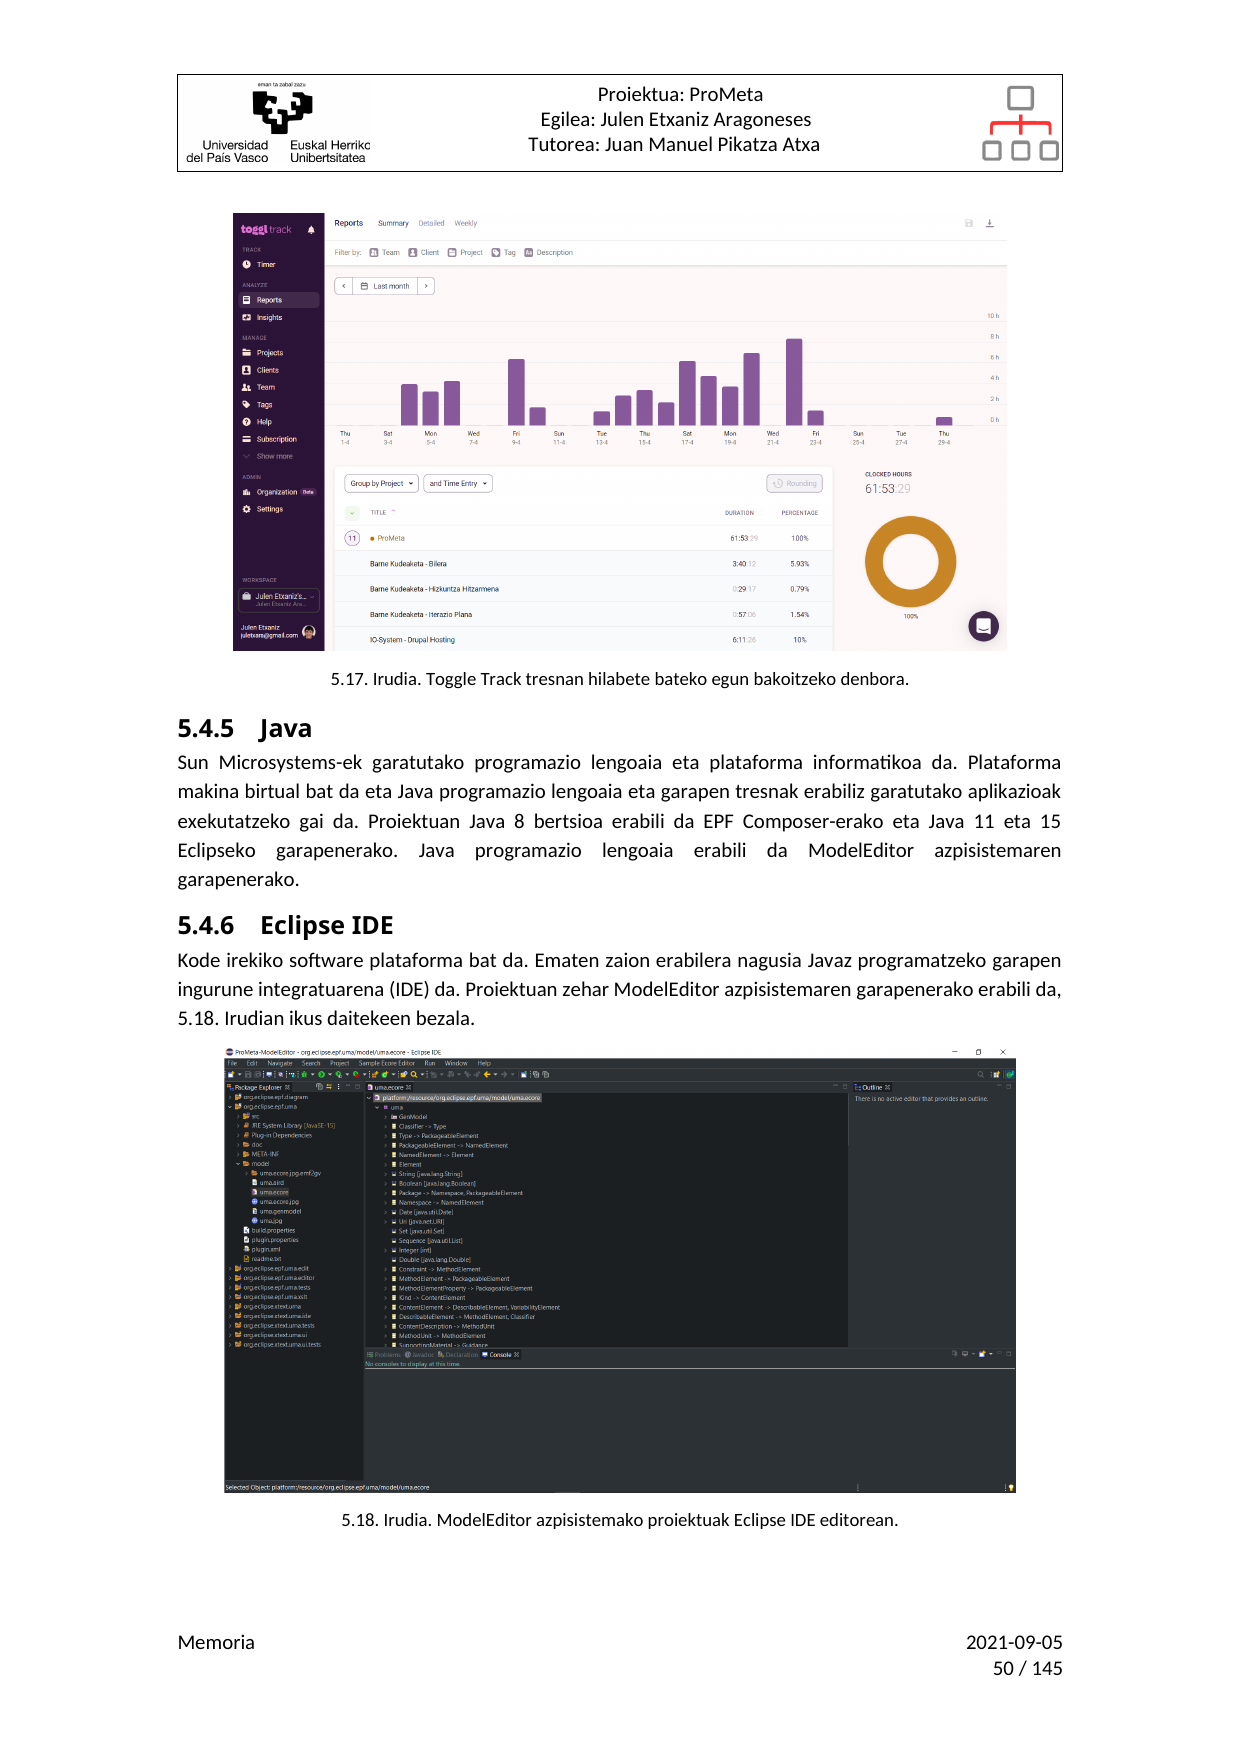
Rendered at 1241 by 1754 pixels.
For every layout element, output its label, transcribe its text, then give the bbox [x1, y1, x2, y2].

picture [182, 81, 370, 162]
picture [233, 213, 1008, 651]
subtitle Java [177, 710, 1063, 744]
picture [224, 1047, 1016, 1493]
picture [978, 80, 1060, 162]
subtitle Eclipse IDE [177, 908, 1063, 942]
text Sun Microsystems-ek garatutako programazio lengoaia eta plataforma informatikoa da. Plataforma makina birtual bat da eta Java programazio lengoaia eta garapen tresnak erabiliz garatutako aplikazioak exekutatzeko gai da. Proiektuan Java 8 bertsioa erabili da EPF Composer-erako eta Java 11 eta 15 Eclipseko garapenerako. Java programazio lengoaia erabili da ModelEditor azpisistemaren garapenerako. [177, 749, 1063, 892]
